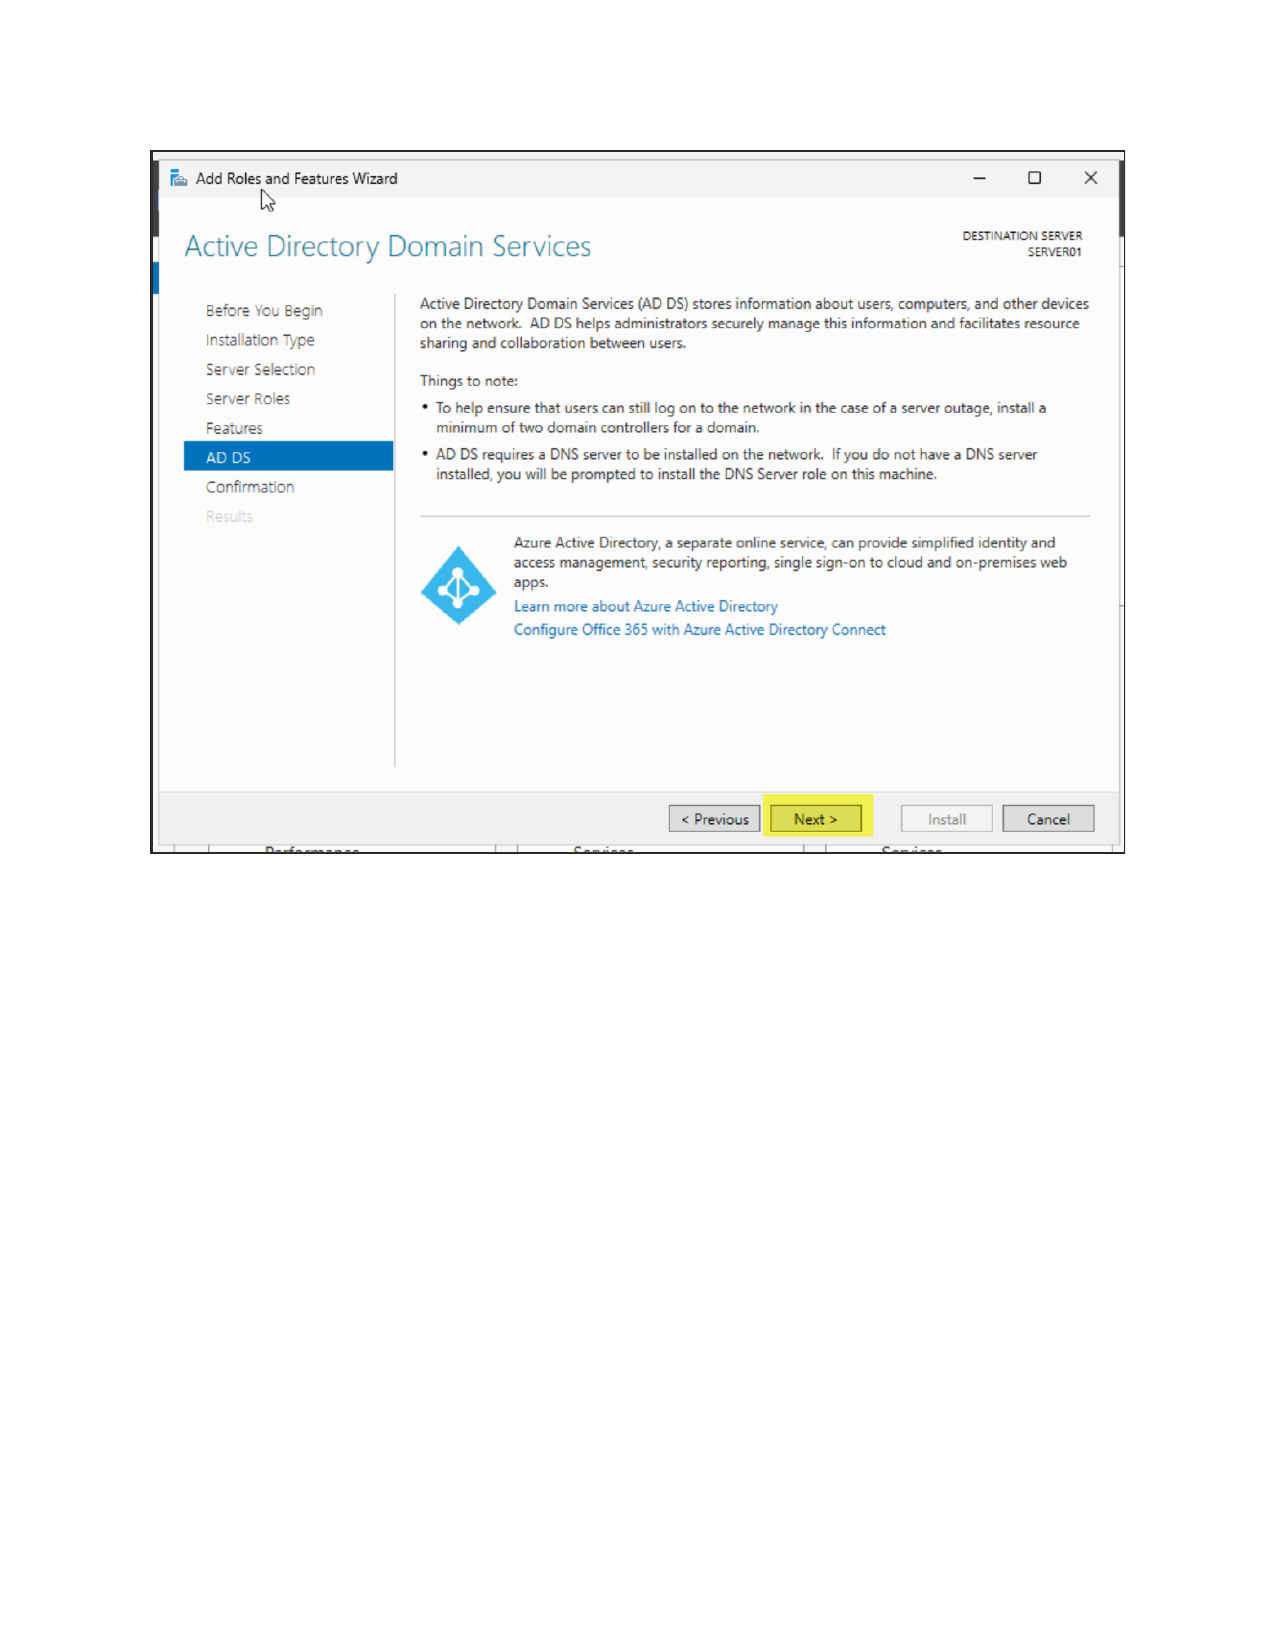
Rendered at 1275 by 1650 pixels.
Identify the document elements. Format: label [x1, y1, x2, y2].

picture [150, 150, 1125, 854]
